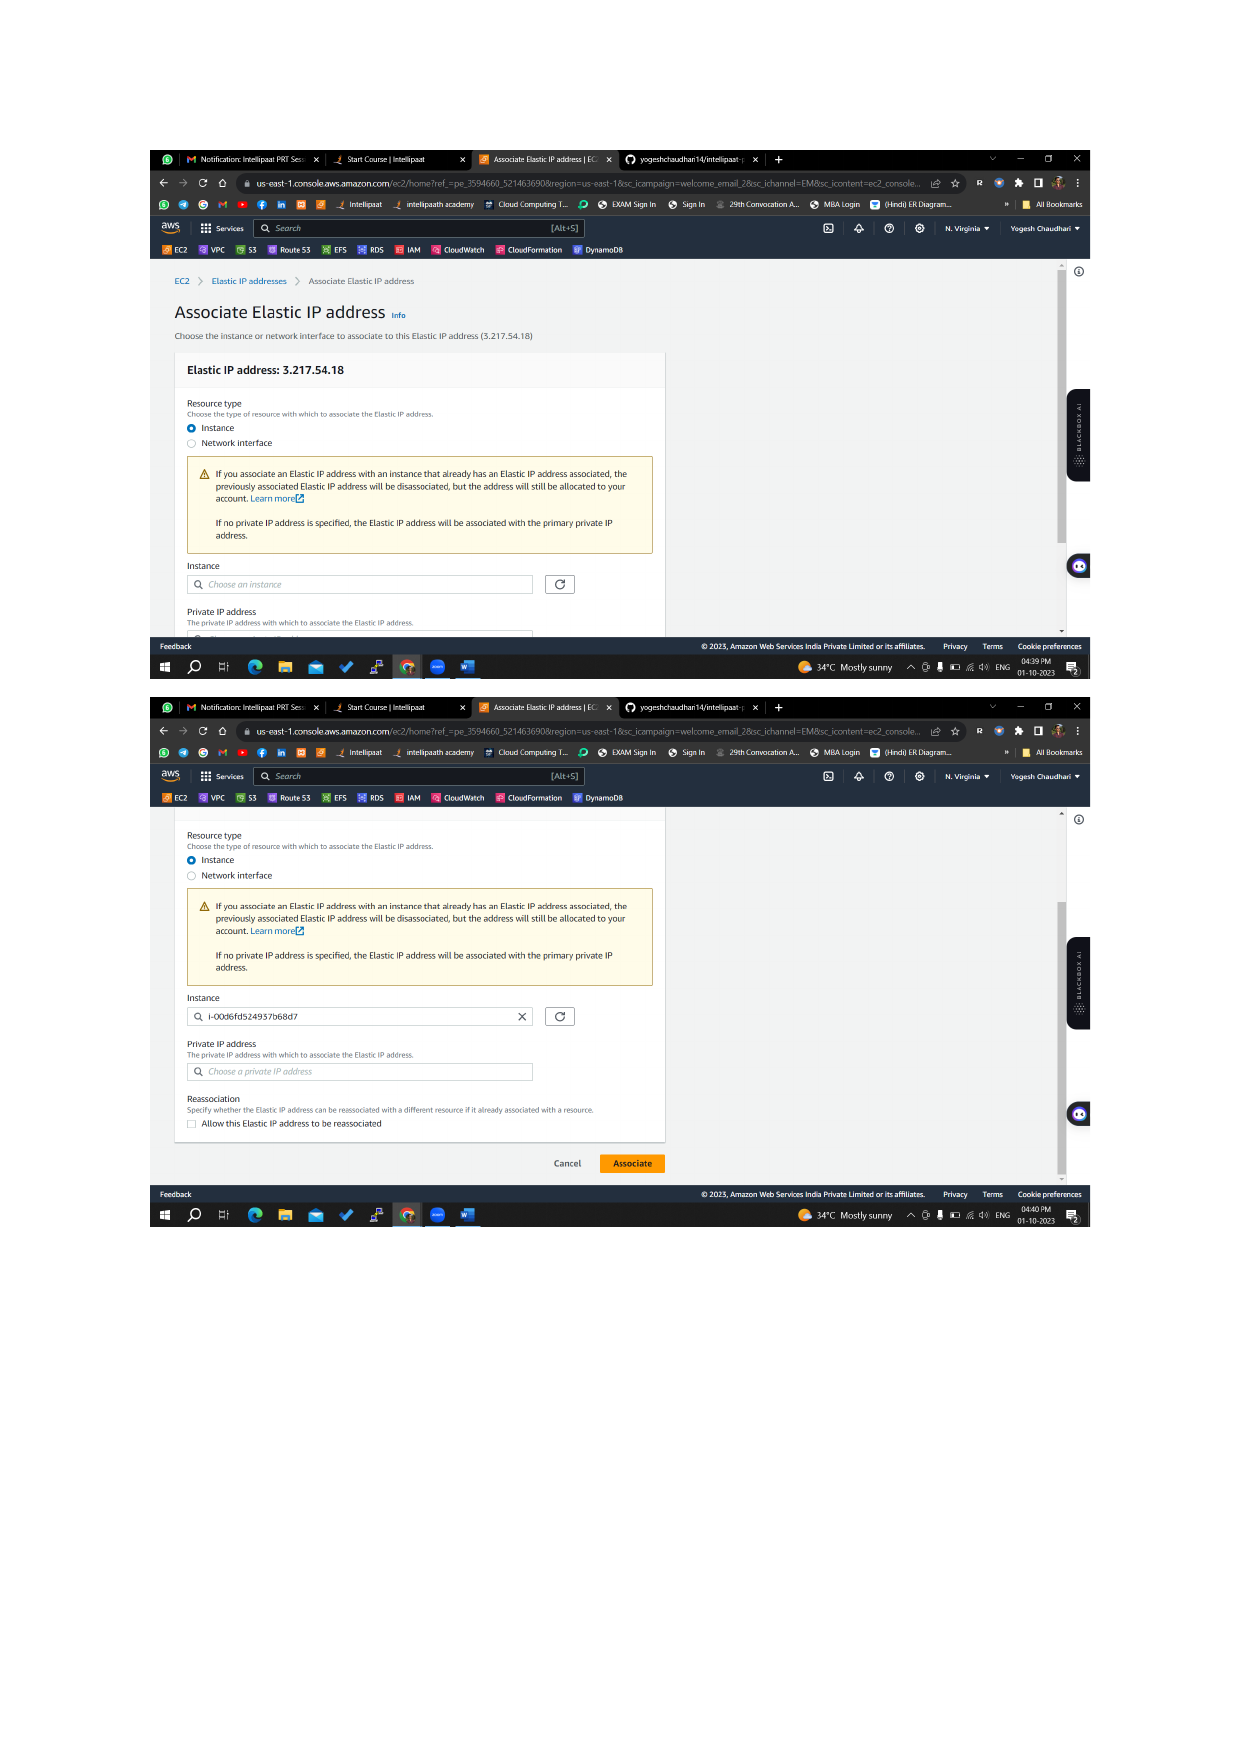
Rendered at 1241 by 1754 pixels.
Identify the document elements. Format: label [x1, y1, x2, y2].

picture [150, 150, 1091, 679]
picture [150, 697, 1091, 1227]
